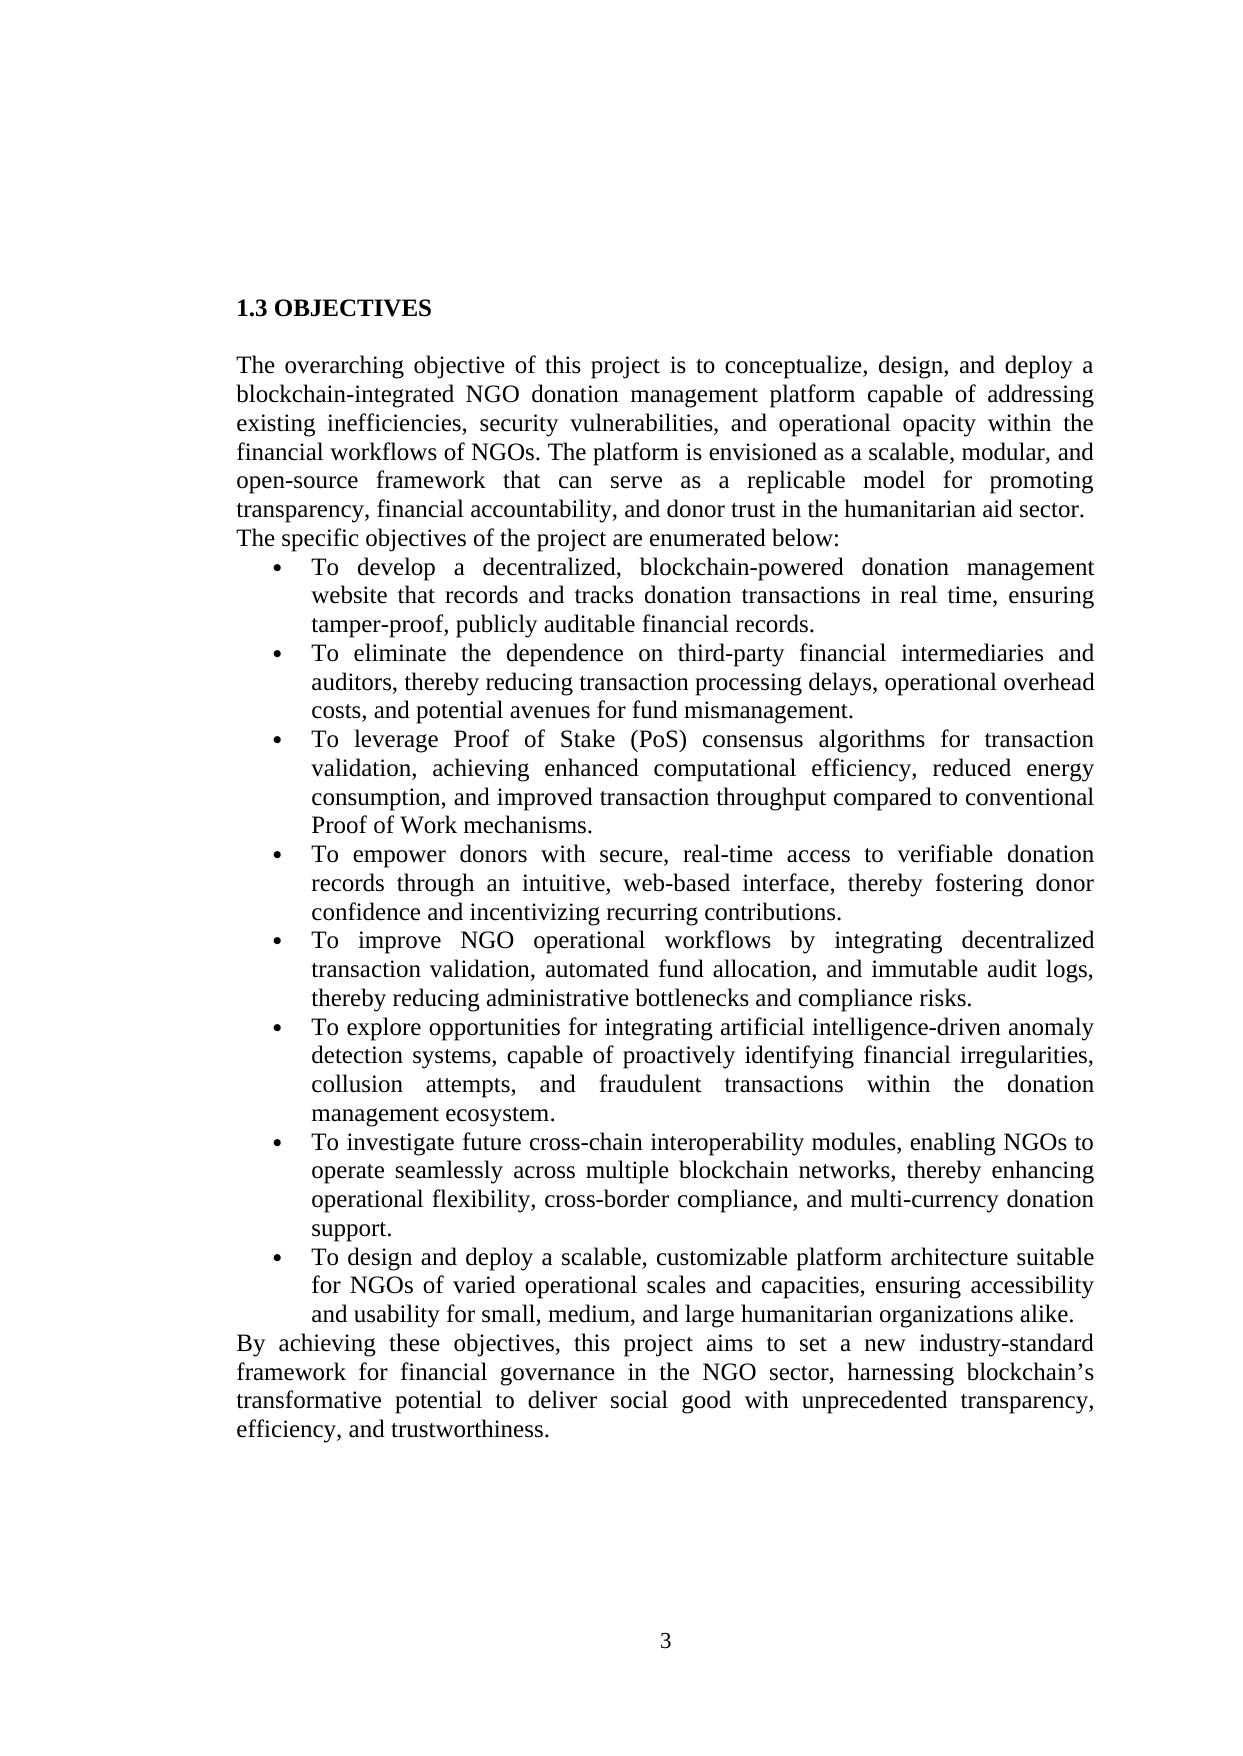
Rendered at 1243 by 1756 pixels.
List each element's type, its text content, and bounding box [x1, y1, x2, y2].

list To empower donors with secure, real-time access to verifiable donation records through an intuitive, web-based interface, thereby fostering donor confidence and incentivizing recurring contributions. [274, 839, 1095, 926]
list OBJECTIVES [236, 293, 1095, 322]
list To develop a decentralized, blockchain-powered donation management website that records and tracks donation transactions in real time, ensuring tamper-proof, publicly auditable financial records. [274, 552, 1095, 638]
text The overarching objective of this project is to conceptualize, design, and deploy a blockchain-integrated NGO donation management platform capable of addressing existing inefficiencies, security vulnerabilities, and operational opacity within the financial workflows of NGOs. The platform is envisioned as a scalable, modular, and open-source framework that can serve as a replicable model for promoting transparency, financial accountability, and donor trust in the humanitarian aid sector. [236, 351, 1095, 523]
list To improve NGO operational workflows by integrating decentralized transaction validation, automated fund allocation, and immutable audit logs, thereby reducing administrative bottlenecks and compliance risks. [274, 926, 1095, 1012]
text The specific objectives of the project are enumerated below: [236, 523, 1095, 552]
list To leverage Proof of Stake (PoS) consensus algorithms for transaction validation, achieving enhanced computational efficiency, reduced energy consumption, and improved transaction throughput compared to conventional Proof of Work mechanisms. [274, 724, 1095, 839]
list To eliminate the dependence on third-party financial intermediaries and auditors, thereby reducing transaction processing delays, operational overhead costs, and potential avenues for fund mismanagement. [274, 638, 1095, 724]
list To design and deploy a scalable, customizable platform architecture suitable for NGOs of varied operational scales and capacities, ensuring accessibility and usability for small, medium, and large humanitarian organizations alike. [274, 1242, 1095, 1328]
list To investigate future cross-chain interoperability modules, enabling NGOs to operate seamlessly across multiple blockchain networks, thereby enhancing operational flexibility, cross-border compliance, and multi-currency donation support. [274, 1127, 1095, 1242]
text By achieving these objectives, this project aims to set a new industry-standard framework for financial governance in the NGO sector, harnessing blockchain’s transformative potential to deliver social good with unprecedented transparency, efficiency, and trustworthiness. [236, 1328, 1095, 1443]
list To explore opportunities for integrating artificial intelligence-driven anomaly detection systems, capable of proactively identifying financial irregularities, collusion attempts, and fraudulent transactions within the donation management ecosystem. [274, 1012, 1095, 1127]
